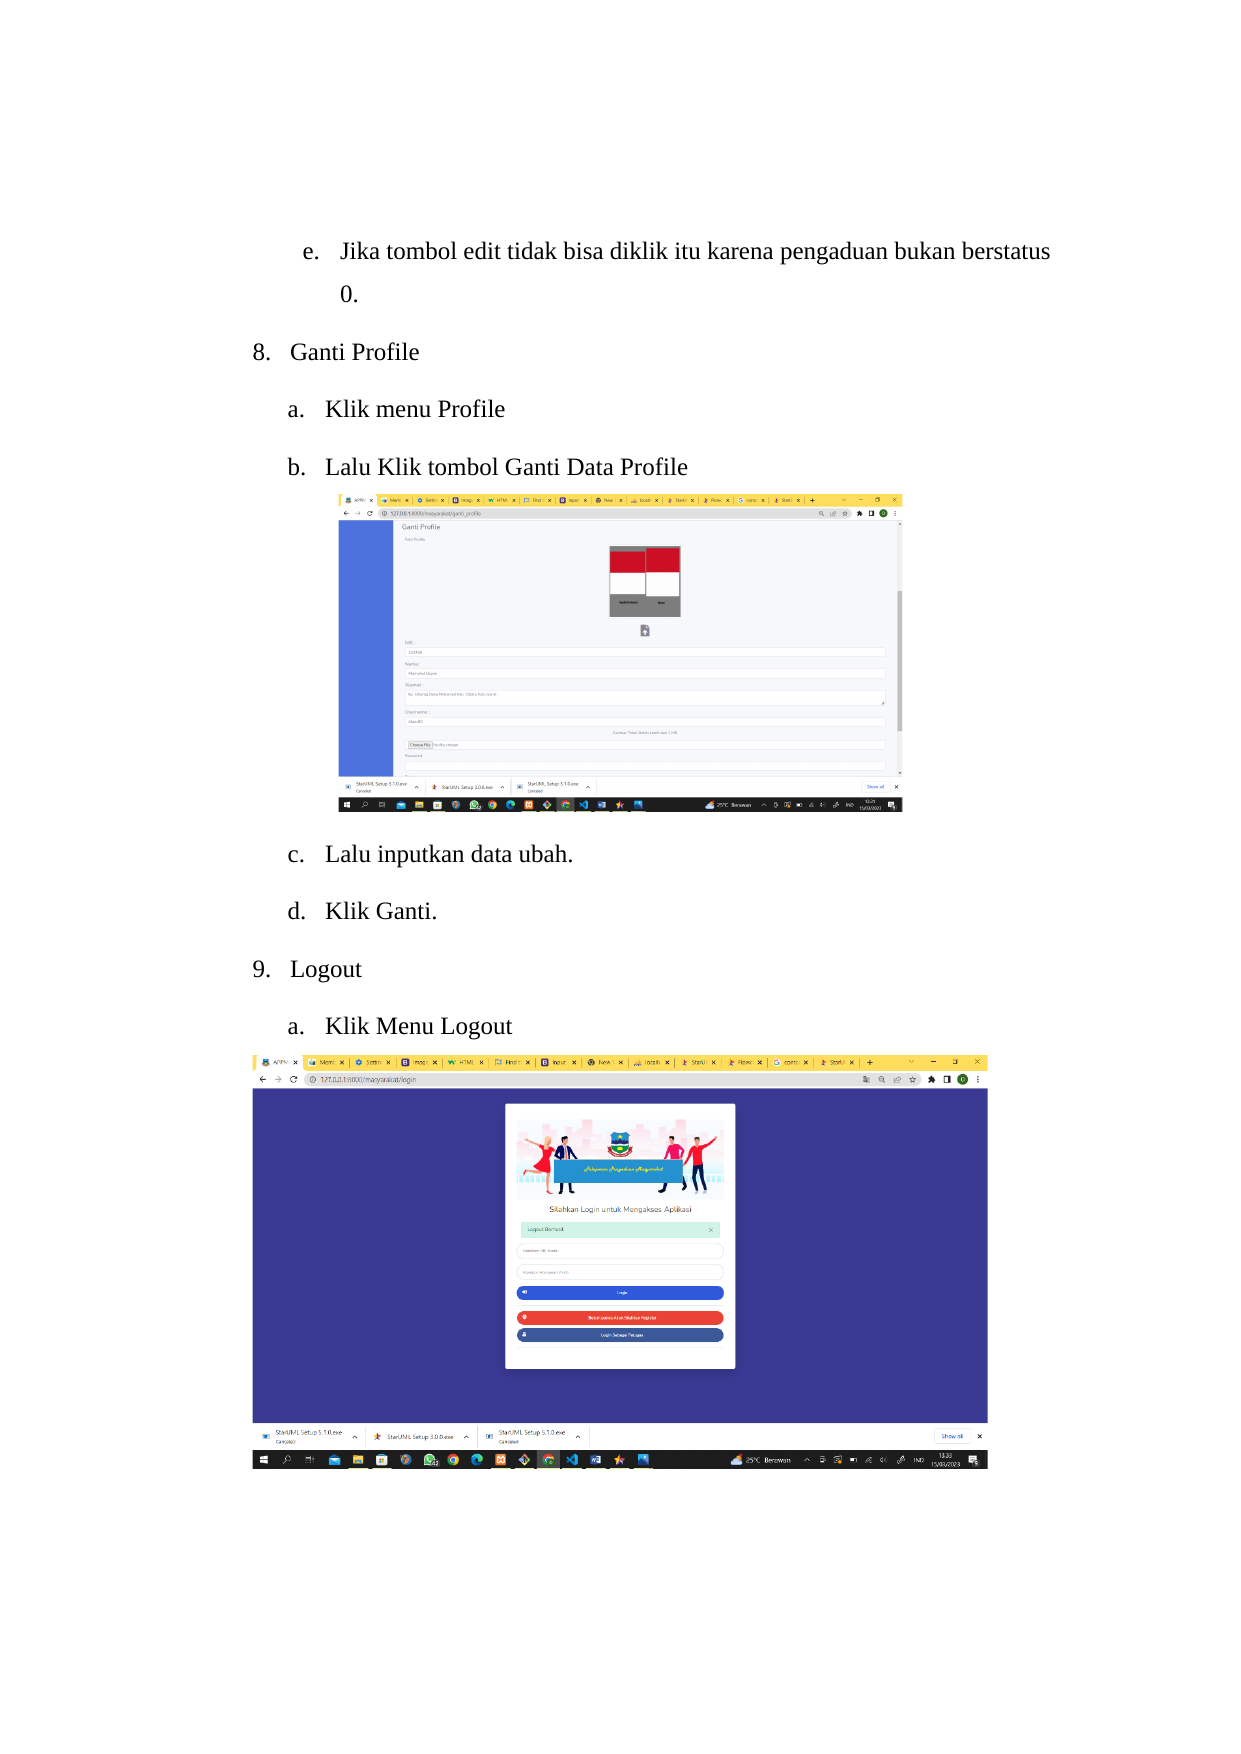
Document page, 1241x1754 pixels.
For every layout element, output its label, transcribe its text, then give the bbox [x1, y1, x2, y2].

list Jika tombol edit tidak bisa diklik itu karena pengaduan bukan berstatus 0. [302, 236, 1064, 308]
list Ganti Profile [252, 337, 1064, 366]
list Klik Menu Logout [287, 1011, 1064, 1040]
list Lalu Klik tombol Ganti Data Profile [287, 452, 1064, 480]
picture [252, 1055, 988, 1469]
list Lalu inputkan data ubah. [287, 839, 1064, 868]
list Klik Ganti. [287, 896, 1064, 925]
list Klik menu Profile [287, 394, 1064, 423]
list Logout [252, 954, 1064, 983]
picture [338, 494, 903, 812]
